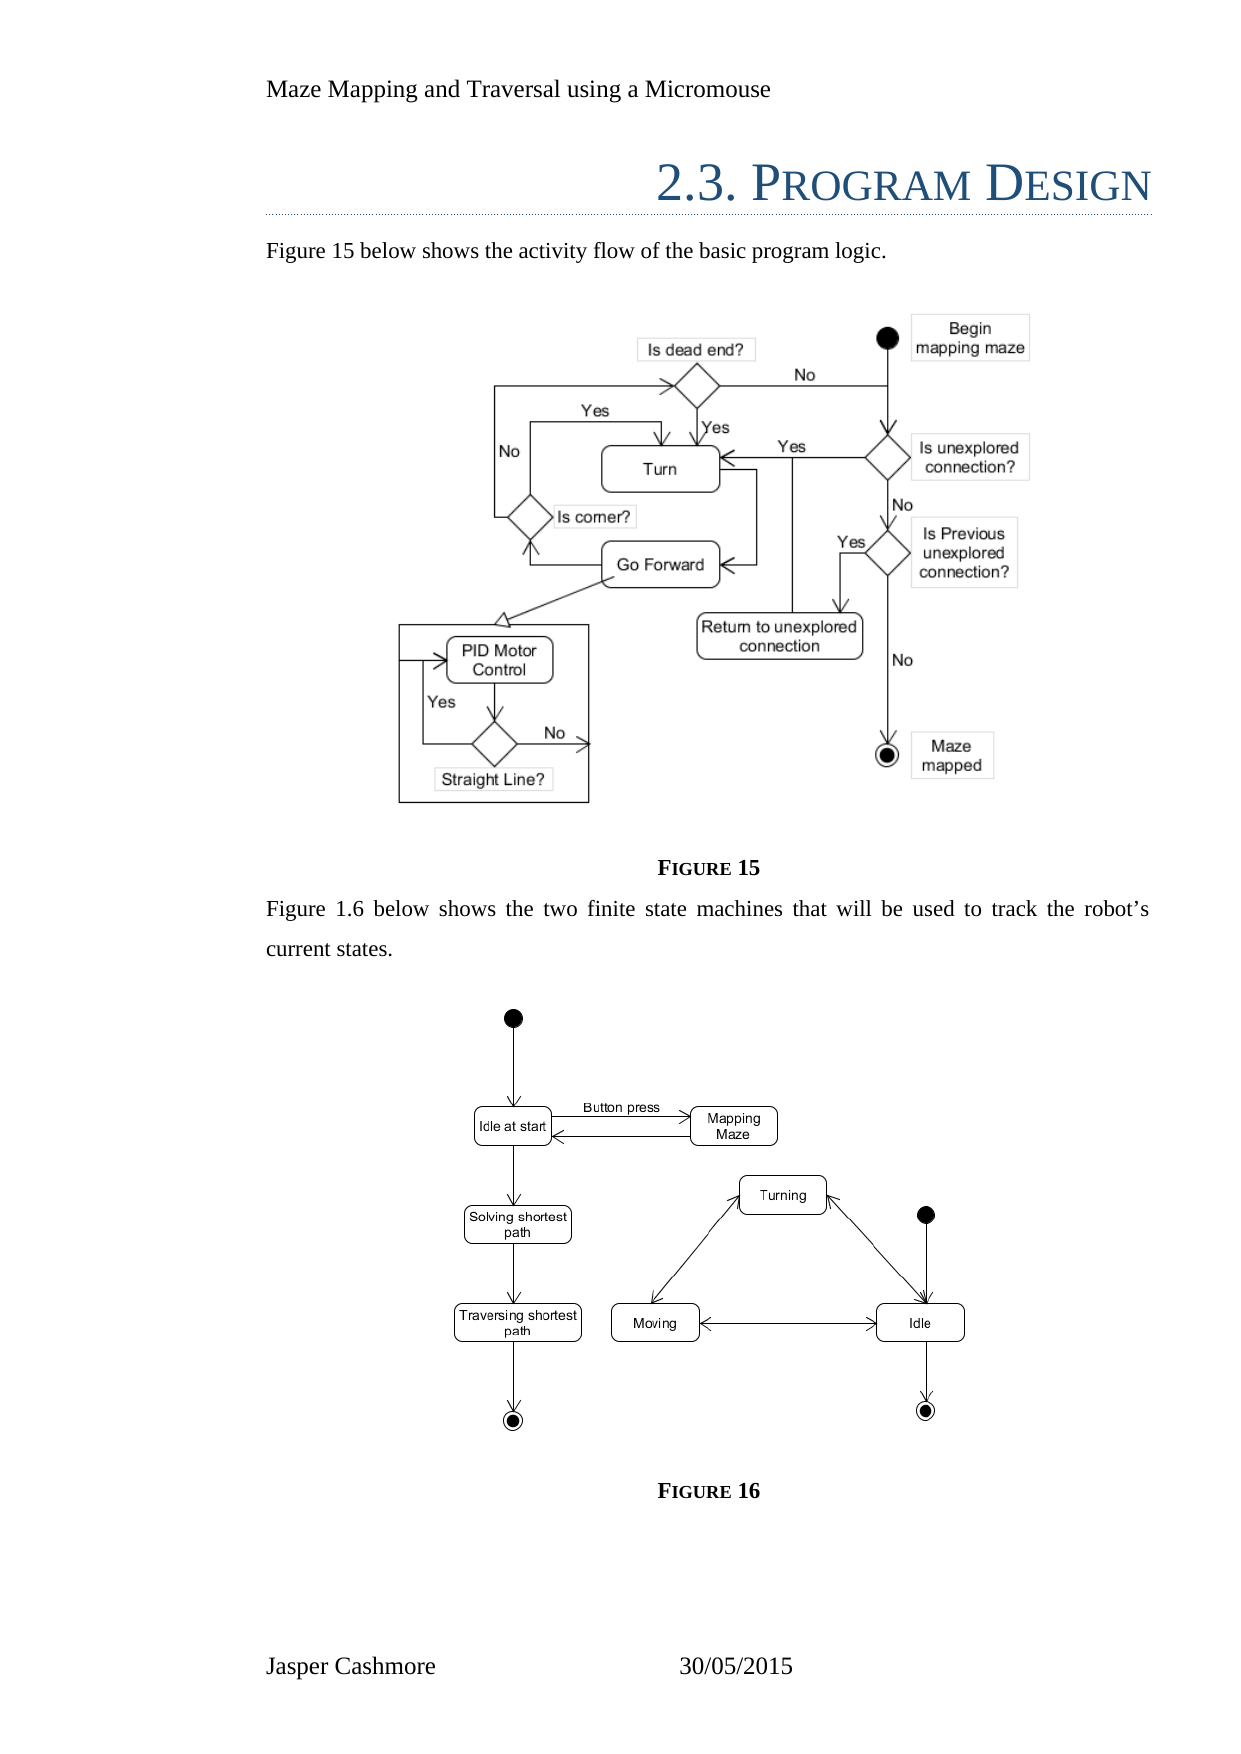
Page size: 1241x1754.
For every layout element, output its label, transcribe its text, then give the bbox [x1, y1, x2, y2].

picture [363, 291, 1054, 827]
picture [434, 988, 983, 1450]
text Figure 1.6 below shows the two finite state machines that will be used to track the robot’s current states. [266, 895, 1152, 961]
text Figure 16 [266, 1477, 1152, 1503]
subtitle Program Design [266, 150, 1152, 215]
text Figure 15 below shows the activity flow of the basic program logic. [266, 237, 1152, 263]
text Figure 15 [266, 854, 1152, 881]
